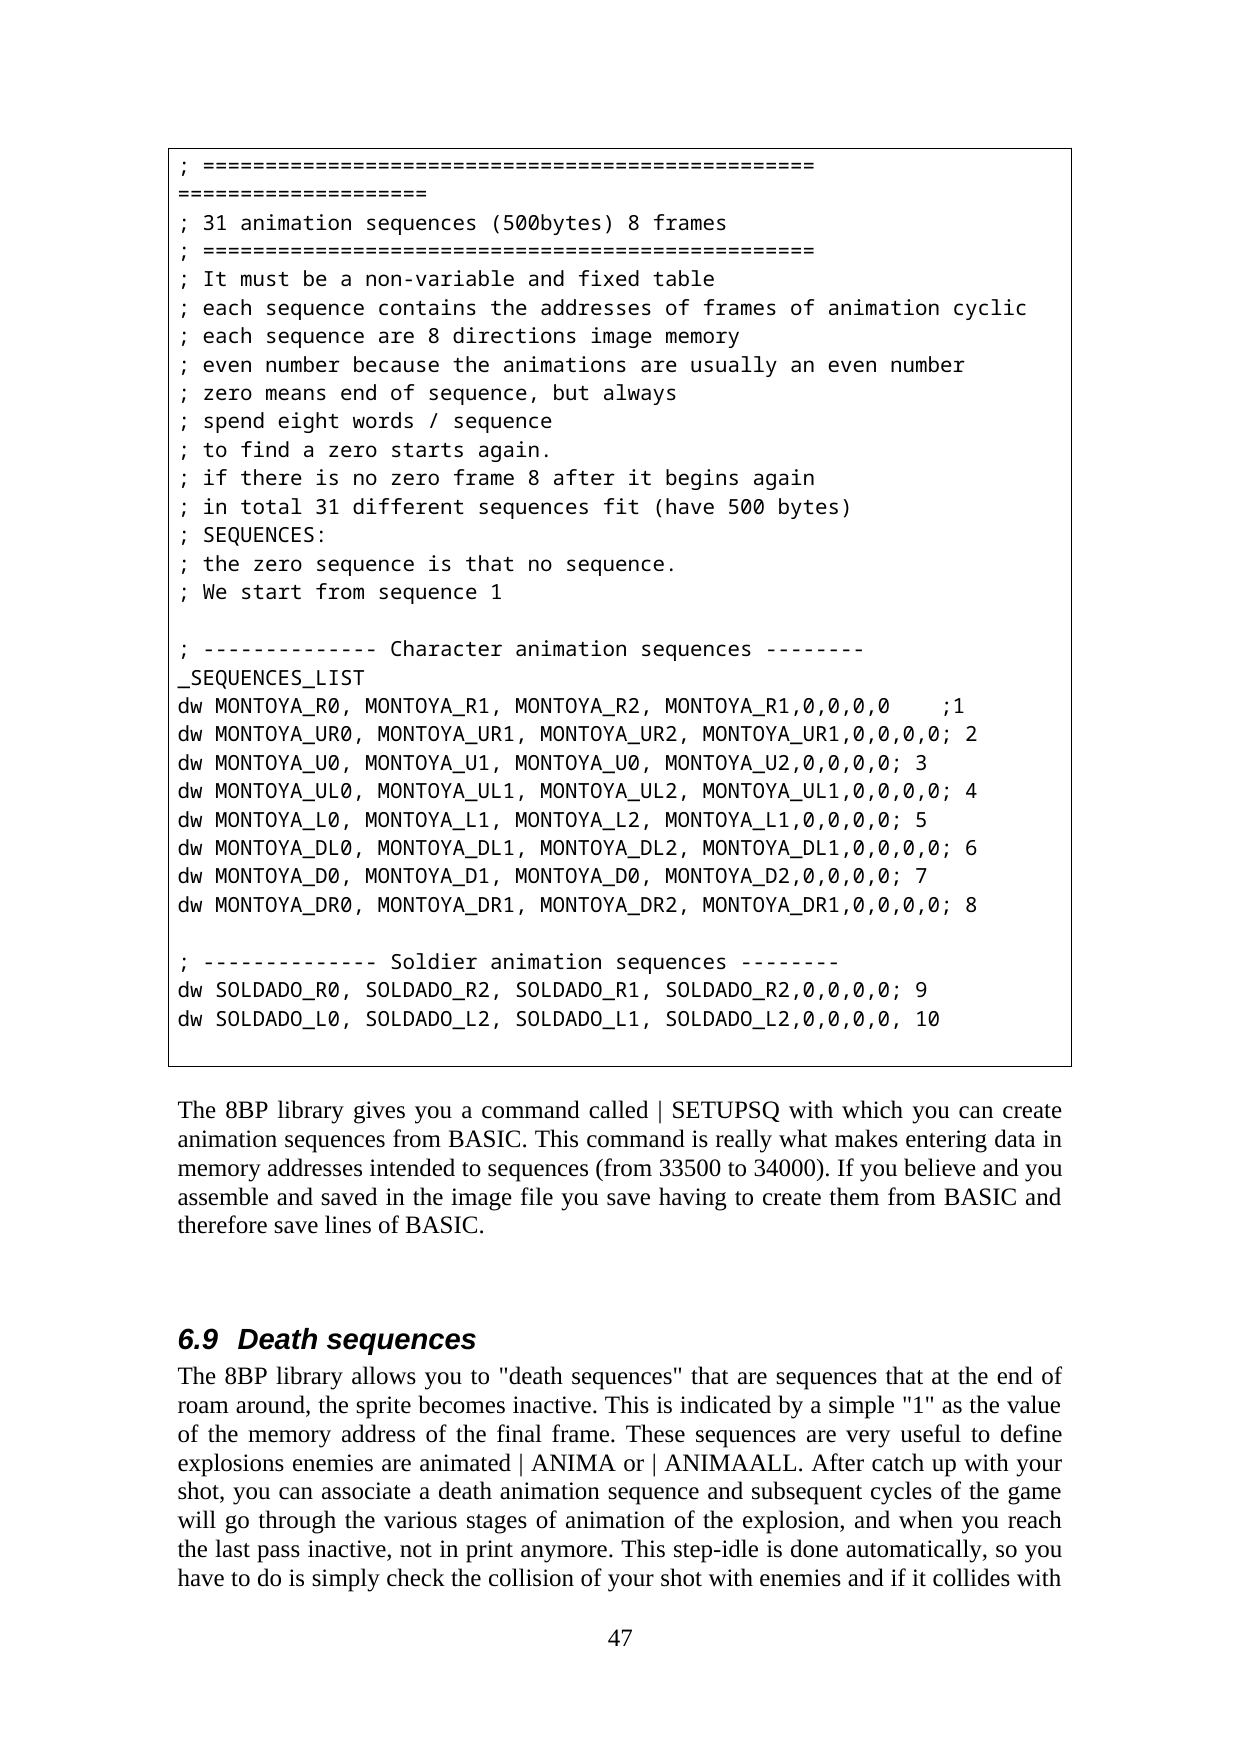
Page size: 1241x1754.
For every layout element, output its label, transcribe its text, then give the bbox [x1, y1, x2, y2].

text ; each sequence contains the addresses of frames of animation cyclic [177, 293, 1063, 321]
text dw MONTOYA_UR0, MONTOYA_UR1, MONTOYA_UR2, MONTOYA_UR1,0,0,0,0; 2 [177, 719, 1063, 748]
text The 8BP library gives you a command called | SETUPSQ with which you can create animation sequences from BASIC. This command is really what makes entering data in memory addresses intended to sequences (from 33500 to 34000). If you believe and you assemble and saved in the image file you save having to create them from BASIC and therefore save lines of BASIC. [177, 1095, 1063, 1239]
text ; SEQUENCES: [177, 520, 1063, 549]
text _SEQUENCES_LIST [177, 663, 1063, 691]
text dw MONTOYA_DR0, MONTOYA_DR1, MONTOYA_DR2, MONTOYA_DR1,0,0,0,0; 8 [177, 890, 1063, 918]
text ; We start from sequence 1 [177, 577, 1063, 606]
text dw MONTOYA_R0, MONTOYA_R1, MONTOYA_R2, MONTOYA_R1,0,0,0,0 ;1 [177, 691, 1063, 719]
text dw MONTOYA_UL0, MONTOYA_UL1, MONTOYA_UL2, MONTOYA_UL1,0,0,0,0; 4 [177, 776, 1063, 805]
text dw MONTOYA_L0, MONTOYA_L1, MONTOYA_L2, MONTOYA_L1,0,0,0,0; 5 [177, 805, 1063, 833]
text ; -------------- Soldier animation sequences -------- [177, 947, 1063, 975]
text ; each sequence are 8 directions image memory [177, 321, 1063, 350]
subtitle Death sequences [177, 1322, 1063, 1355]
text ; -------------- Character animation sequences -------- [177, 634, 1063, 663]
text ; ================================================= ==================== [169, 149, 1071, 208]
text dw SOLDADO_L0, SOLDADO_L2, SOLDADO_L1, SOLDADO_L2,0,0,0,0, 10 [177, 1004, 1063, 1032]
text ; to find a zero starts again. [177, 435, 1063, 463]
text ; 31 animation sequences (500bytes) 8 frames [177, 208, 1063, 236]
text ; It must be a non-variable and fixed table [177, 264, 1063, 293]
text ; zero means end of sequence, but always [177, 378, 1063, 407]
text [177, 1361, 1063, 1591]
text ; if there is no zero frame 8 after it begins again [177, 463, 1063, 492]
text ; even number because the animations are usually an even number [177, 350, 1063, 378]
text dw MONTOYA_DL0, MONTOYA_DL1, MONTOYA_DL2, MONTOYA_DL1,0,0,0,0; 6 [177, 833, 1063, 862]
text dw MONTOYA_D0, MONTOYA_D1, MONTOYA_D0, MONTOYA_D2,0,0,0,0; 7 [177, 862, 1063, 890]
text ; in total 31 different sequences fit (have 500 bytes) [177, 492, 1063, 520]
text ; ================================================= [177, 236, 1063, 264]
text ; spend eight words / sequence [177, 407, 1063, 435]
text ; the zero sequence is that no sequence. [177, 549, 1063, 577]
text dw MONTOYA_U0, ​​MONTOYA_U1, MONTOYA_U0, ​​MONTOYA_U2,0,0,0,0; 3 [177, 748, 1063, 776]
text dw SOLDADO_R0, SOLDADO_R2, SOLDADO_R1, SOLDADO_R2,0,0,0,0; 9 [177, 975, 1063, 1004]
